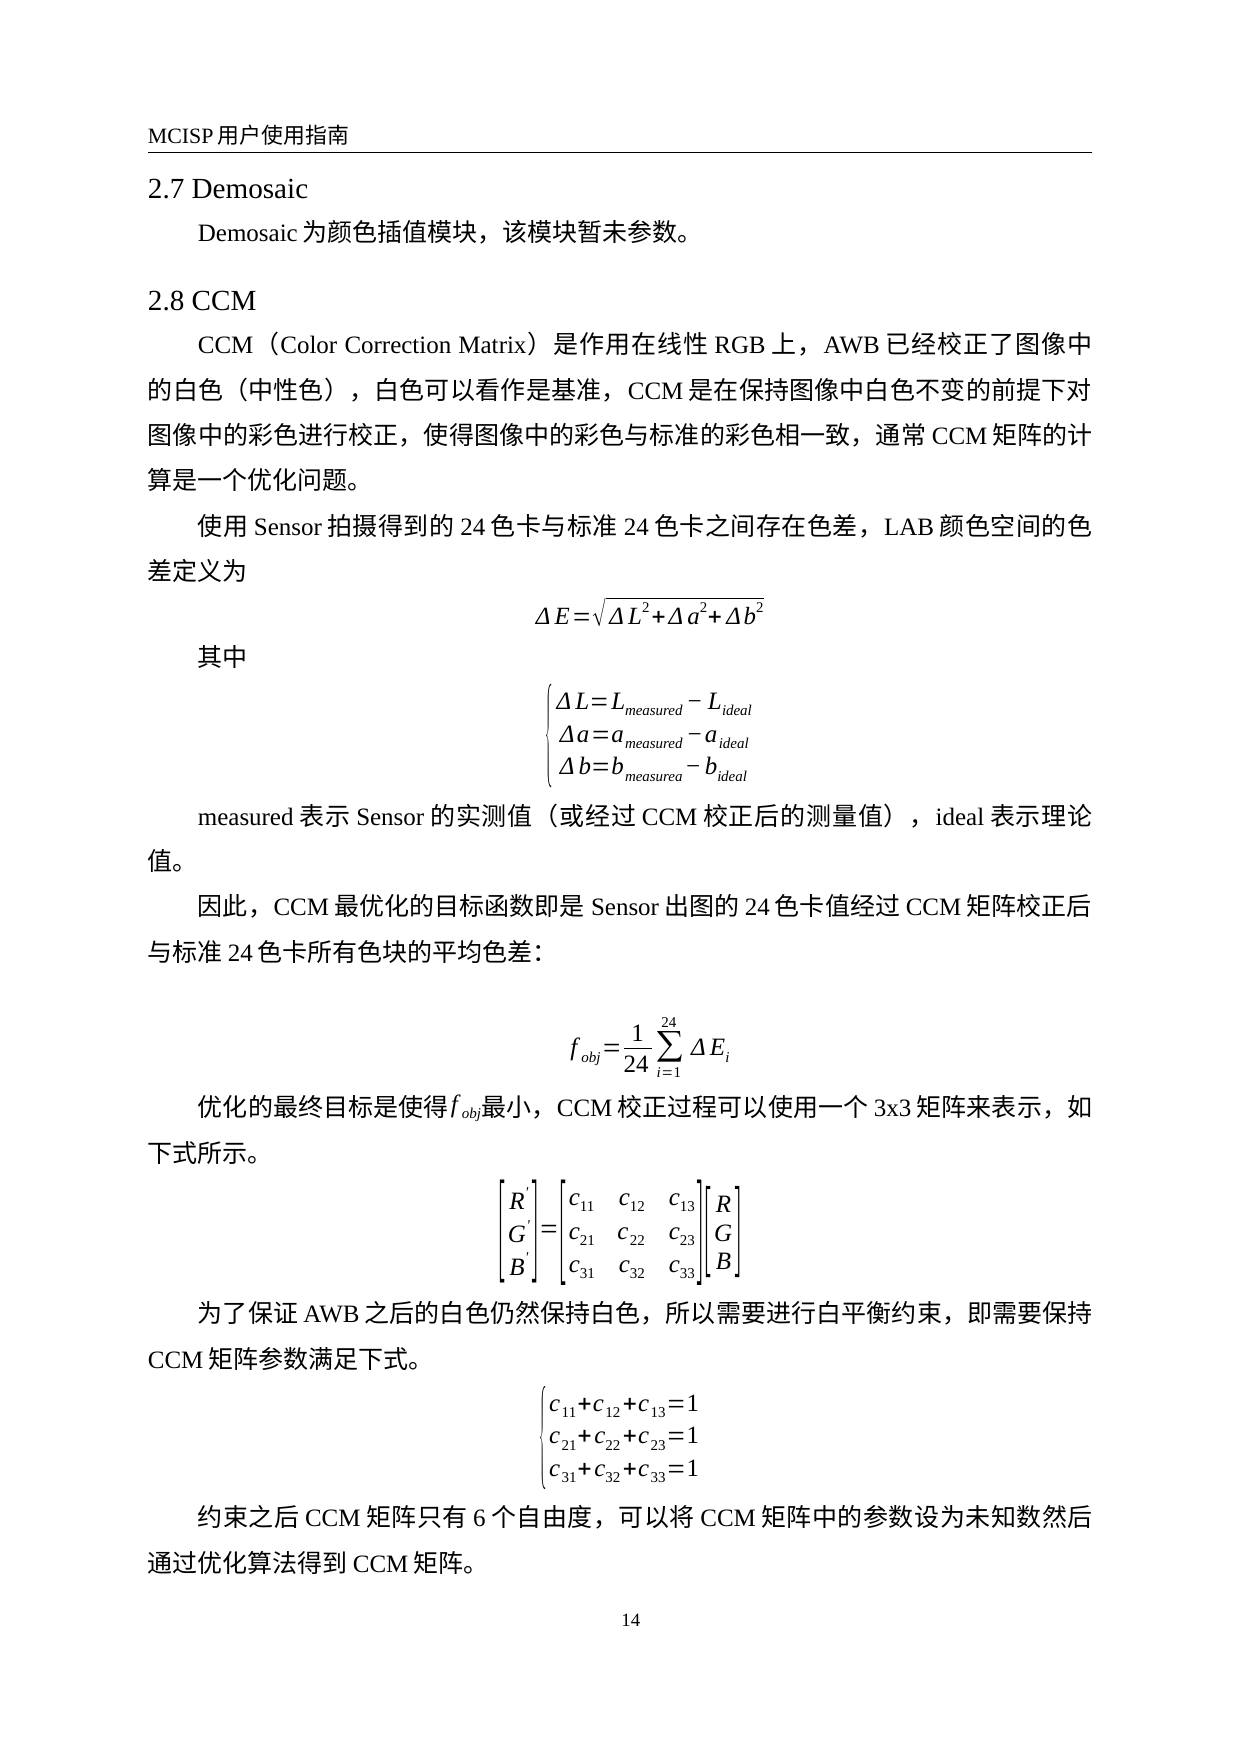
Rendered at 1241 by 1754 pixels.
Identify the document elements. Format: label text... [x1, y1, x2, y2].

text 为了保证AWB之后的白色仍然保持白色，所以需要进行白平衡约束，即需要保持CCM矩阵参数满足下式。 [148, 1294, 1092, 1375]
subtitle Demosaic [148, 171, 1092, 204]
subtitle CCM [148, 283, 1092, 317]
text 约束之后CCM矩阵只有6个自由度，可以将CCM矩阵中的参数设为未知数然后通过优化算法得到CCM矩阵。 [148, 1498, 1092, 1579]
text Demosaic为颜色插值模块，该模块暂未参数。 [148, 213, 1092, 249]
text 优化的最终目标是使得最小，CCM校正过程可以使用一个3x3矩阵来表示，如下式所示。 [148, 1088, 1092, 1169]
text measured表示Sensor的实测值（或经过CCM校正后的测量值），ideal表示理论值。 [148, 796, 1092, 878]
text 因此，CCM最优化的目标函数即是Sensor出图的24色卡值经过CCM矩阵校正后与标准24色卡所有色块的平均色差： [148, 887, 1092, 968]
text 使用Sensor拍摄得到的24色卡与标准24色卡之间存在色差，LAB颜色空间的色差定义为 [148, 506, 1092, 588]
text 其中 [148, 638, 1092, 674]
text CCM（Color Correction Matrix）是作用在线性RGB上，AWB已经校正了图像中的白色（中性色），白色可以看作是基准，CCM是在保持图像中白色不变的前提下对图像中的彩色进行校正，使得图像中的彩色与标准的彩色相一致，通常CCM矩阵的计算是一个优化问题。 [148, 325, 1092, 497]
